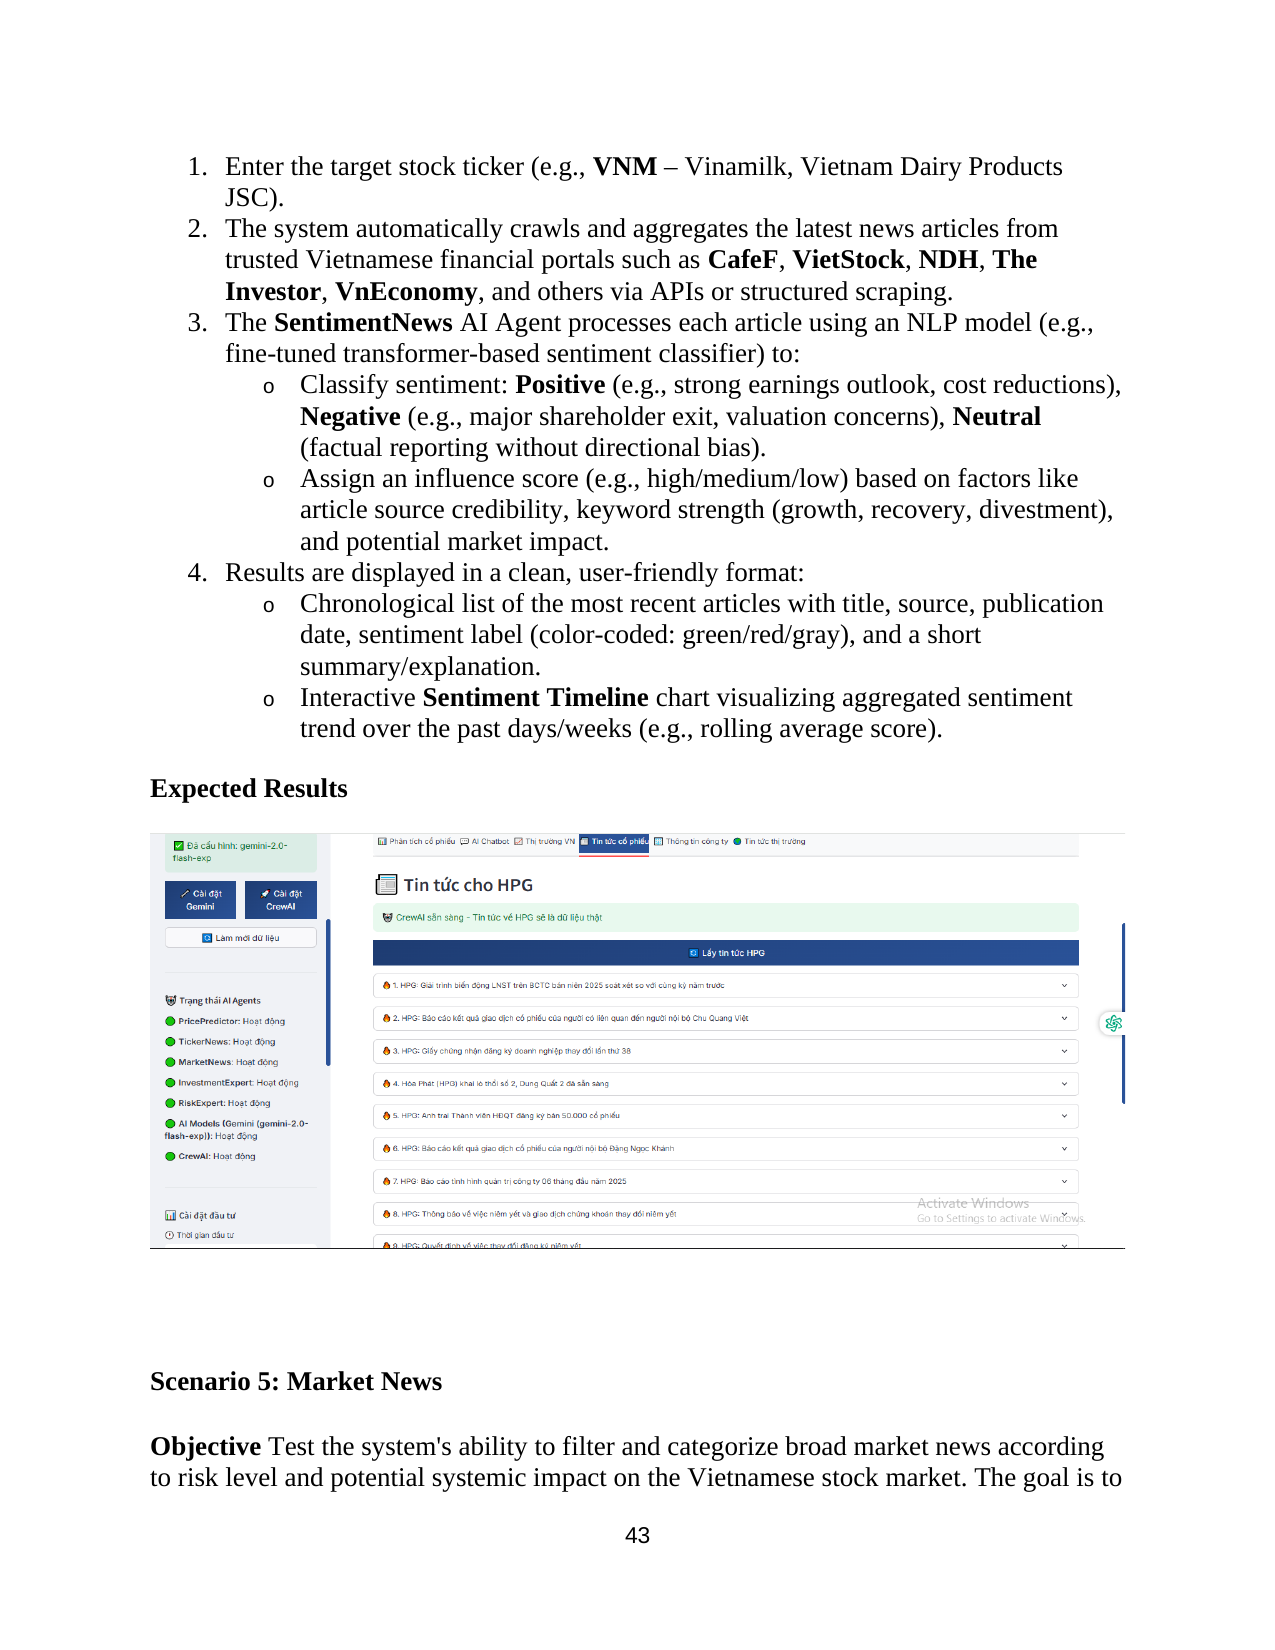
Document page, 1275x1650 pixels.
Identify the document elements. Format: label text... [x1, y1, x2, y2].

list Assign an influence score (e.g., high/medium/low) based on factors like article source credibility, keyword strength (growth, recovery, divestment), and potential market impact. [262, 462, 1125, 556]
list Enter the target stock ticker (e.g., VNM – Vinamilk, Vietnam Dairy Products JSC). [187, 150, 1125, 212]
text Expected Results [150, 773, 1125, 804]
list The SentimentNews AI Agent processes each article using an NLP model (e.g., fine-tuned transformer-based sentiment classifier) to: [187, 306, 1125, 368]
list The system automatically crawls and aggregates the latest news articles from trusted Vietnamese financial portals such as CafeF, VietStock, NDH, The Investor, VnEconomy, and others via APIs or structured scraping. [187, 212, 1125, 306]
list Chronological list of the most recent articles with title, source, publication date, sentiment label (color-coded: green/red/gray), and a short summary/explanation. [262, 587, 1125, 681]
list Interactive Sentiment Timeline chart visualizing aggregated sentiment trend over the past days/weeks (e.g., rolling average score). [262, 681, 1125, 743]
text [150, 1430, 1125, 1493]
text Scenario 5: Market News [150, 1366, 1125, 1397]
list Results are displayed in a clean, user-friendly format: [187, 556, 1125, 587]
picture [150, 832, 1125, 1249]
list Classify sentiment: Positive (e.g., strong earnings outlook, cost reductions), Negative (e.g., major shareholder exit, valuation concerns), Neutral (factual reporting without directional bias). [262, 368, 1125, 462]
